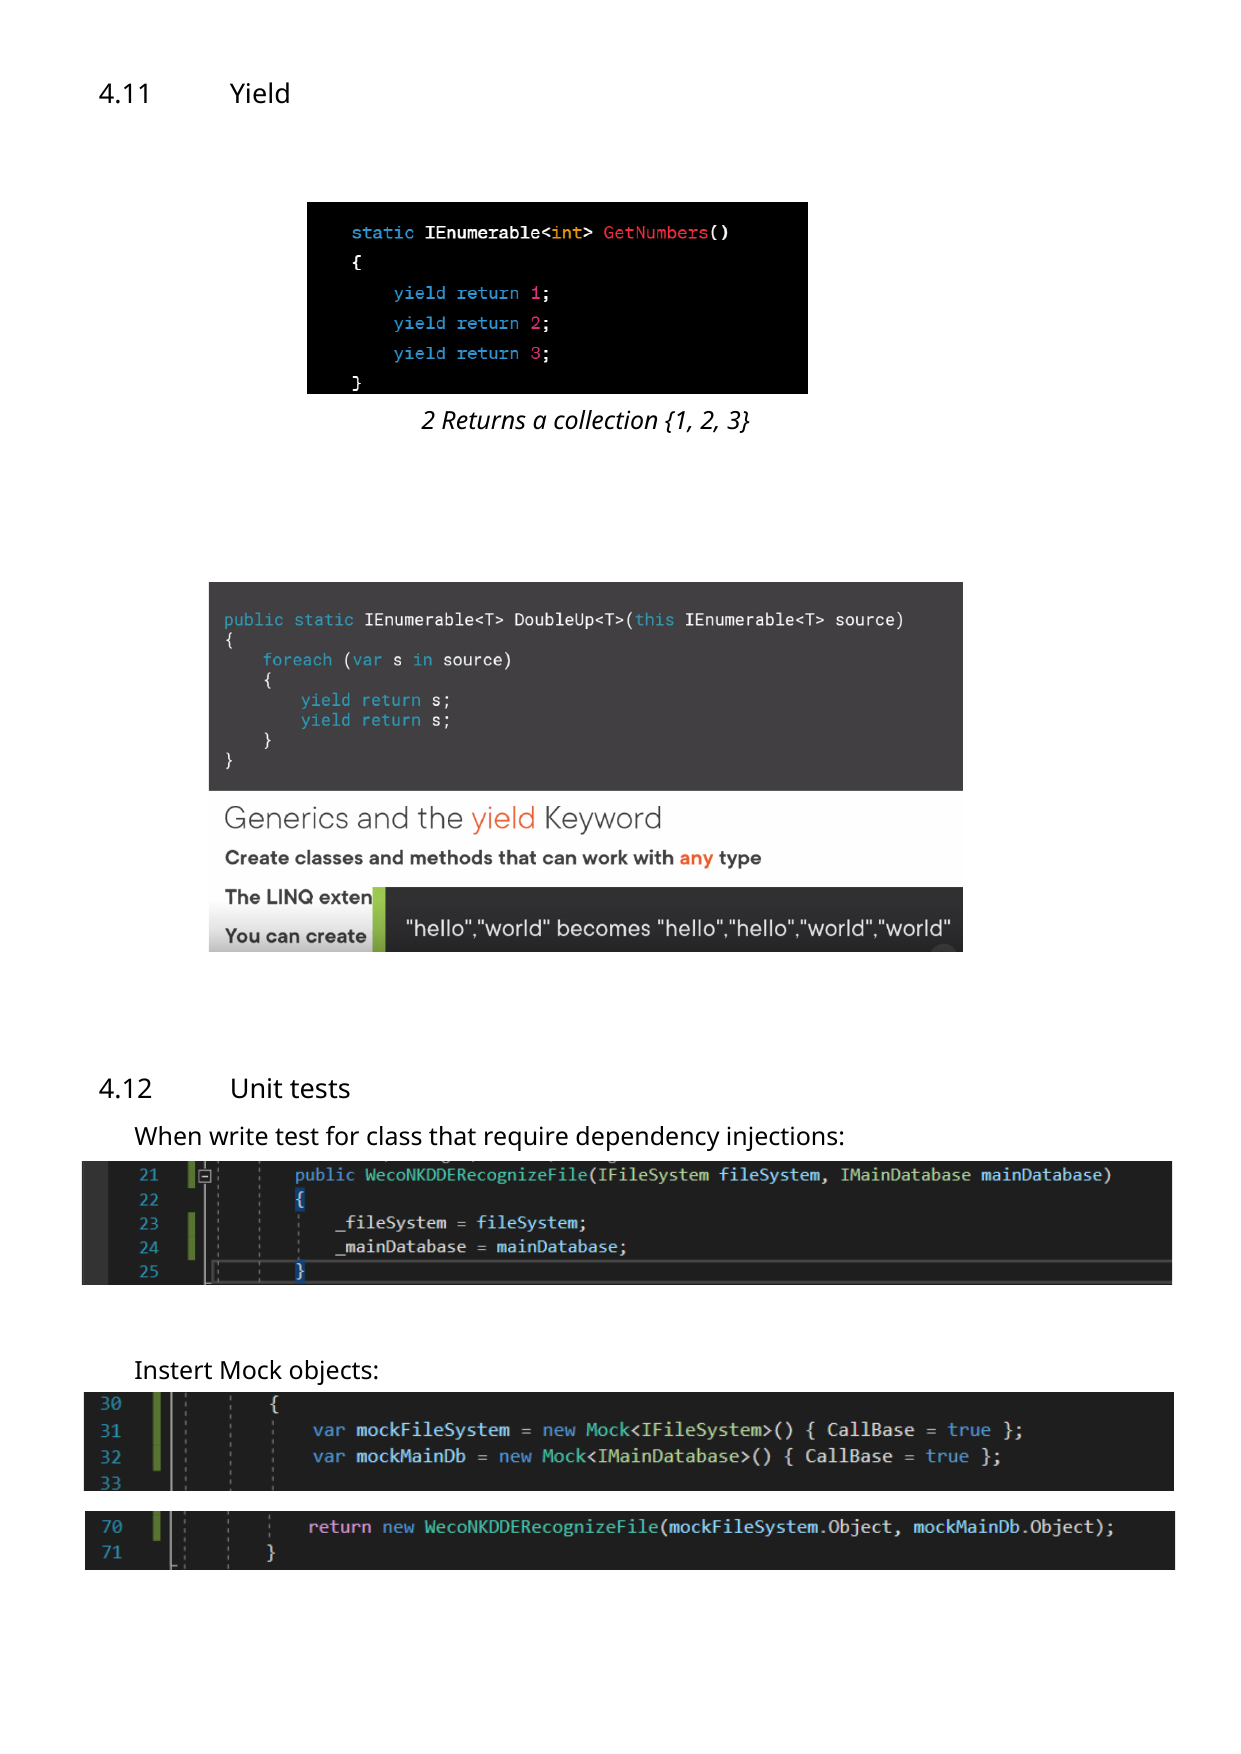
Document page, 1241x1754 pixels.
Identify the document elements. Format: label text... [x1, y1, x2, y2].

subtitle Unit tests [99, 1069, 1165, 1106]
picture [83, 1392, 1174, 1491]
picture [85, 1511, 1176, 1570]
text Instert Mock objects: [134, 1352, 1165, 1386]
text When write test for class that require dependency injections: [134, 1119, 1165, 1153]
picture [208, 582, 963, 952]
picture [81, 1161, 1173, 1285]
subtitle Yield [99, 75, 1165, 112]
picture [307, 202, 808, 394]
